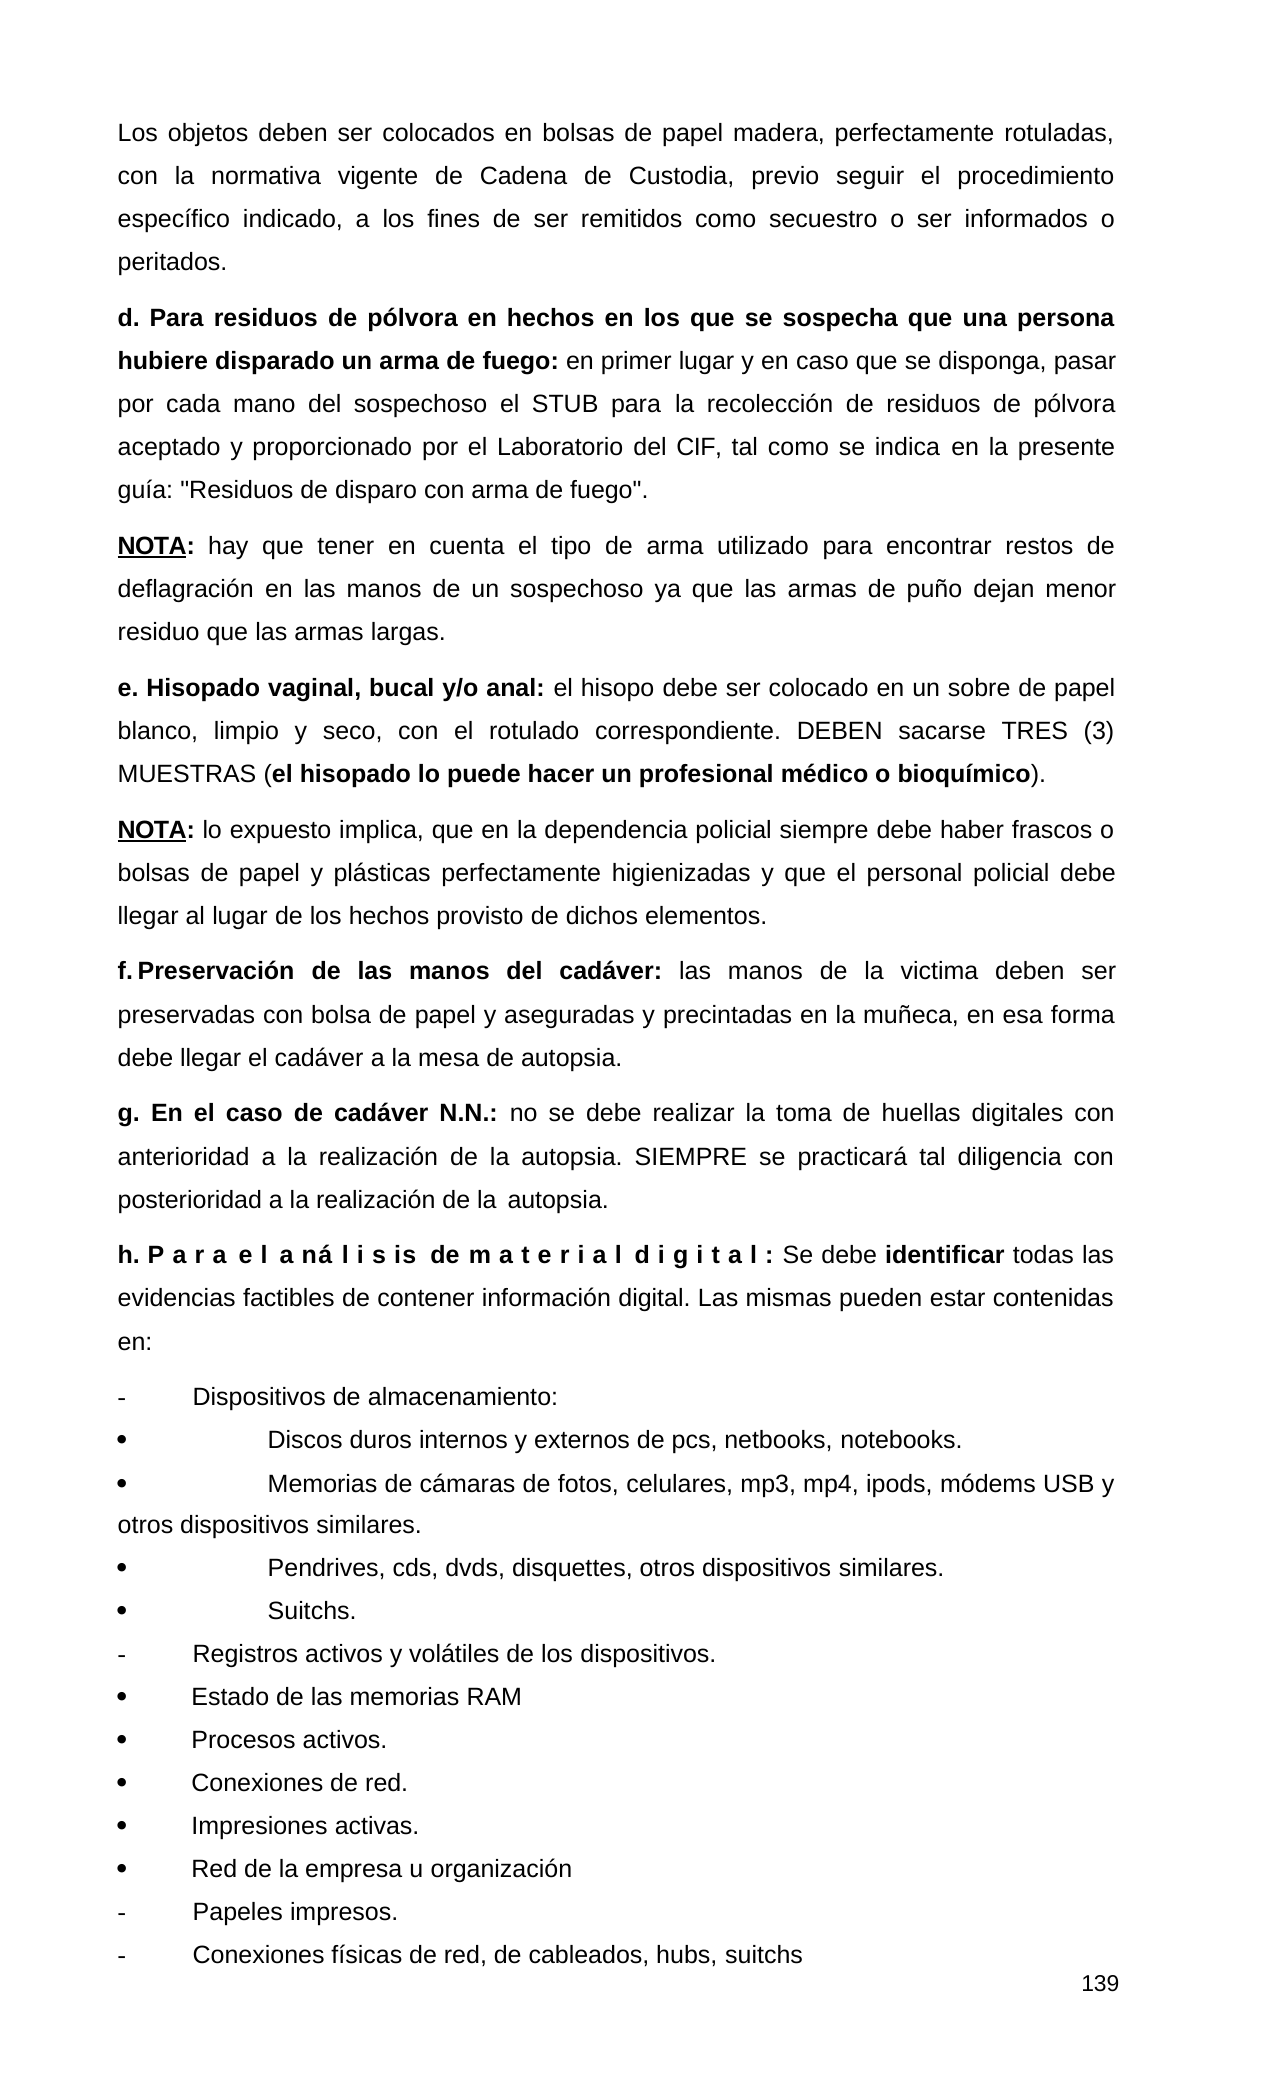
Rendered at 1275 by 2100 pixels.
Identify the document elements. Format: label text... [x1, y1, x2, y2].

list Impresiones activas. [117, 1811, 1250, 1840]
list Preservación de las manos del cadáver: las manos de la victima deben ser preservadas con bolsa de papel y aseguradas y precintadas en la muñeca, en esa forma debe llegar el cadáver a la mesa de autopsia. [117, 956, 1116, 1071]
list Suitchs. [117, 1596, 1250, 1625]
list Conexiones de red. [117, 1768, 1250, 1797]
list En el caso de cadáver N.N.: no se debe realizar la toma de huellas digitales con anterioridad a la realización de la autopsia. SIEMPRE se practicará tal diligencia con posterioridad a la realización de la autopsia. [117, 1098, 1116, 1213]
list Para residuos de pólvora en hechos en los que se sospecha que una persona hubiere disparado un arma de fuego: en primer lugar y en caso que se disponga, pasar por cada mano del sospechoso el STUB para la recolección de residuos de pólvora aceptado y proporcionado por el Laboratorio del CIF, tal como se indica en la presente guía: "Residuos de disparo con arma de fuego". [117, 303, 1116, 504]
list Conexiones físicas de red, de cableados, hubs, suitchs [117, 1940, 1250, 1969]
list Registros activos y volátiles de los dispositivos. [117, 1639, 1250, 1668]
list Memorias de cámaras de fotos, celulares, mp3, mp4, ipods, módems USB y otros dispositivos similares. [117, 1468, 1116, 1539]
text Los objetos deben ser colocados en bolsas de papel madera, perfectamente rotuladas, con la normativa vigente de Cadena de Custodia, previo seguir el procedimiento específico indicado, a los fines de ser remitidos como secuestro o ser informados o peritados. [117, 118, 1116, 276]
list Discos duros internos y externos de pcs, netbooks, notebooks. [117, 1425, 1250, 1454]
list Pendrives, cds, dvds, disquettes, otros dispositivos similares. [117, 1553, 1250, 1582]
list Red de la empresa u organización [117, 1854, 1250, 1883]
list Dispositivos de almacenamiento: [117, 1382, 1250, 1411]
list Procesos activos. [117, 1725, 1250, 1754]
list Hisopado vaginal, bucal y/o anal: el hisopo debe ser colocado en un sobre de papel blanco, limpio y seco, con el rotulado correspondiente. DEBEN sacarse TRES (3) MUESTRAS (el hisopado lo puede hacer un profesional médico o bioquímico). [117, 673, 1116, 788]
text NOTA: hay que tener en cuenta el tipo de arma utilizado para encontrar restos de deflagración en las manos de un sospechoso ya que las armas de puño dejan menor residuo que las armas largas. [117, 531, 1116, 646]
list P a r a e l a ná l i s is de m a t e r i a l d i g i t a l : Se debe identificar todas las evidencias factibles de contener información digital. Las mismas pueden estar contenidas en: [117, 1240, 1116, 1355]
list Papeles impresos. [117, 1897, 1250, 1926]
text NOTA: lo expuesto implica, que en la dependencia policial siempre debe haber frascos o bolsas de papel y plásticas perfectamente higienizadas y que el personal policial debe llegar al lugar de los hechos provisto de dichos elementos. [117, 814, 1116, 929]
list Estado de las memorias RAM [117, 1682, 1250, 1711]
